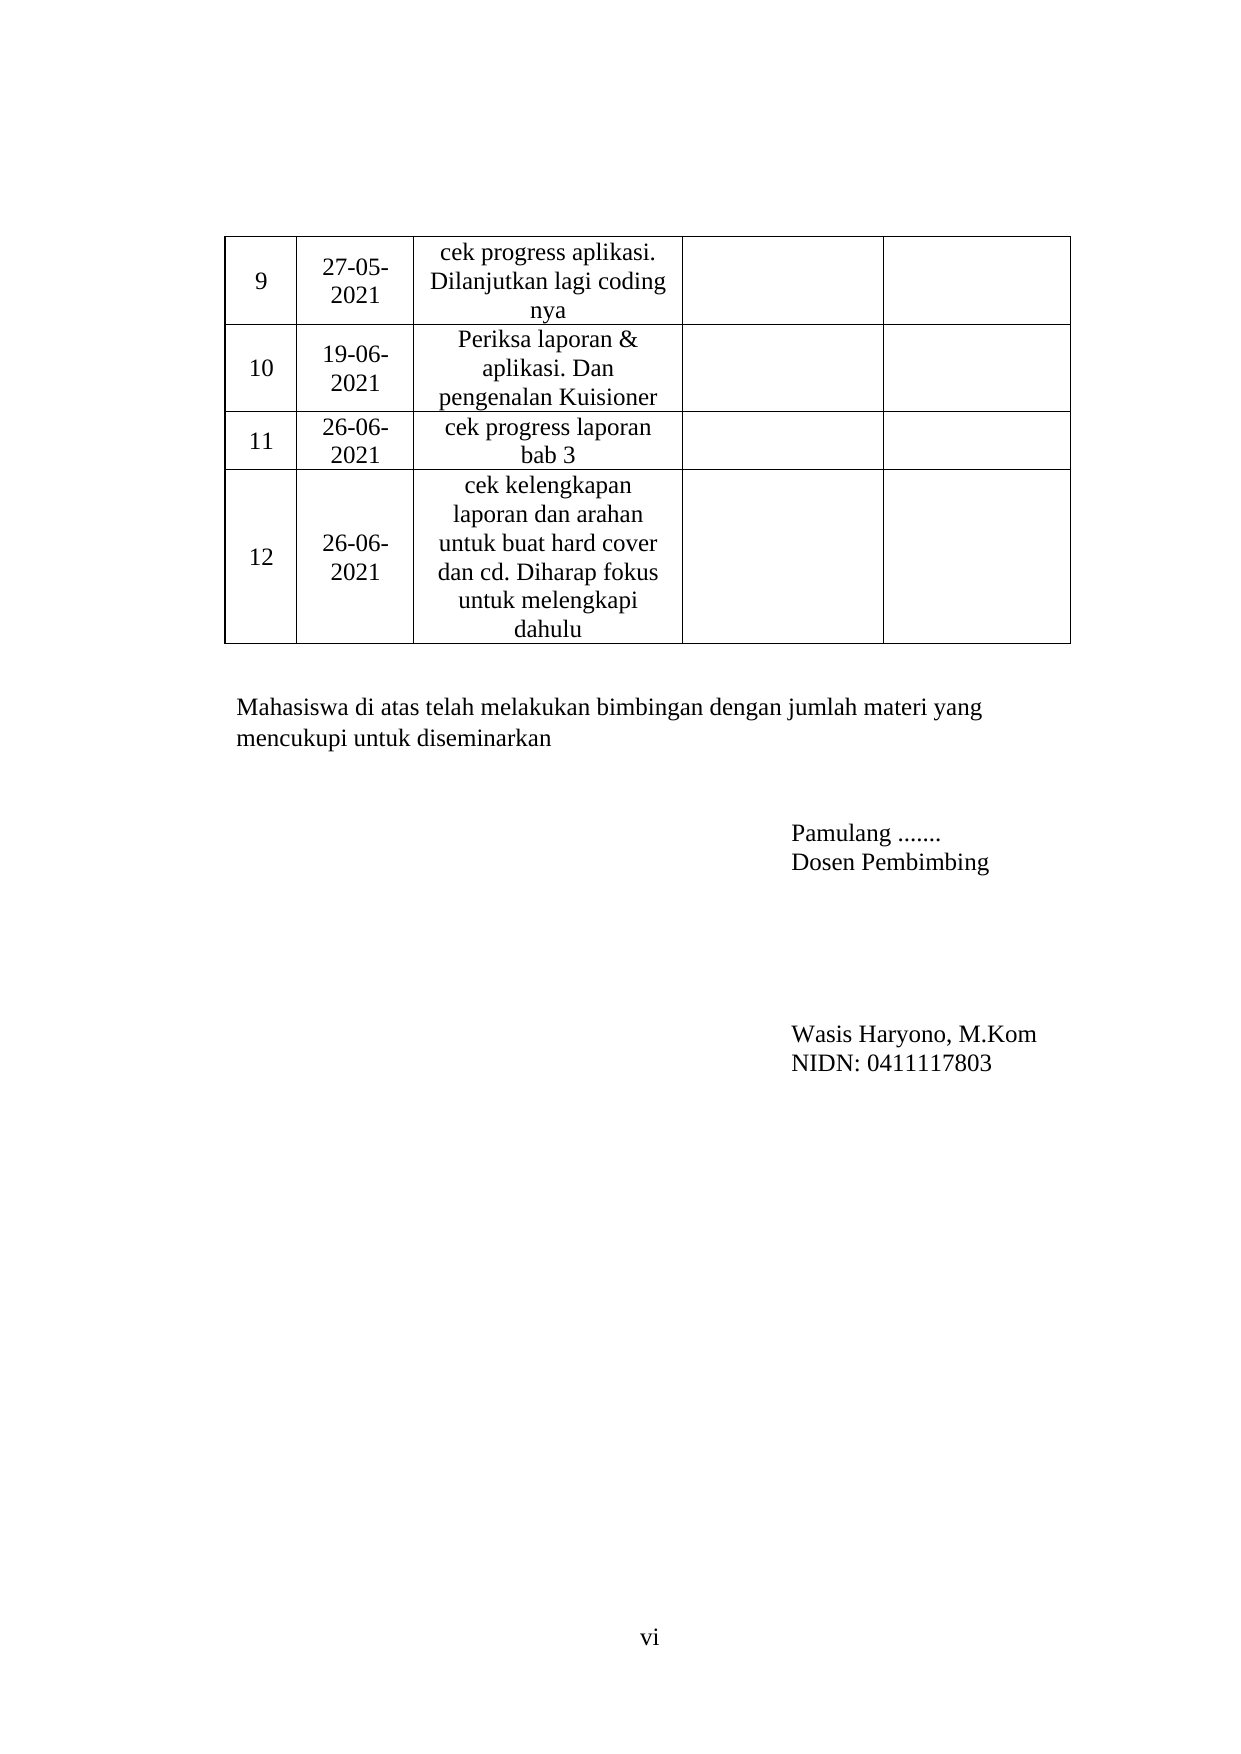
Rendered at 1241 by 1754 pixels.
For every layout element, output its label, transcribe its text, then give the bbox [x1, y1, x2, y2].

table_cell 19-06-2021 [297, 325, 413, 411]
table_header [884, 237, 1070, 323]
table_cell [884, 412, 1070, 469]
table_cell 11 [226, 412, 296, 469]
text Mahasiswa di atas telah melakukan bimbingan dengan jumlah materi yang mencukupi untuk diseminarkan [236, 692, 1063, 751]
table_cell Dosen Pembimbing [780, 847, 1074, 876]
table_header cek progress aplikasi. Dilanjutkan lagi coding nya [414, 237, 682, 323]
table_cell 26-06-2021 [297, 412, 413, 469]
table_cell cek progress laporan bab 3 [414, 412, 682, 469]
table_header [683, 237, 883, 323]
table_cell 26-06-2021 [297, 470, 413, 643]
table_cell 12 [226, 470, 296, 643]
table_header Pamulang ....... [780, 818, 1074, 847]
table_cell [683, 470, 883, 643]
table_cell Periksa laporan & aplikasi. Dan pengenalan Kuisioner [414, 325, 682, 411]
table_cell [884, 470, 1070, 643]
table_cell [884, 325, 1070, 411]
table_header 27-05-2021 [297, 237, 413, 323]
table_cell [683, 325, 883, 411]
table_cell [683, 412, 883, 469]
table_header 9 [226, 237, 296, 323]
table_cell Wasis Haryono, M.Kom NIDN: 0411117803 [780, 876, 1074, 1077]
table_cell cek kelengkapan laporan dan arahan untuk buat hard cover dan cd. Diharap fokus untuk melengkapi dahulu [414, 470, 682, 643]
table_cell 10 [226, 325, 296, 411]
